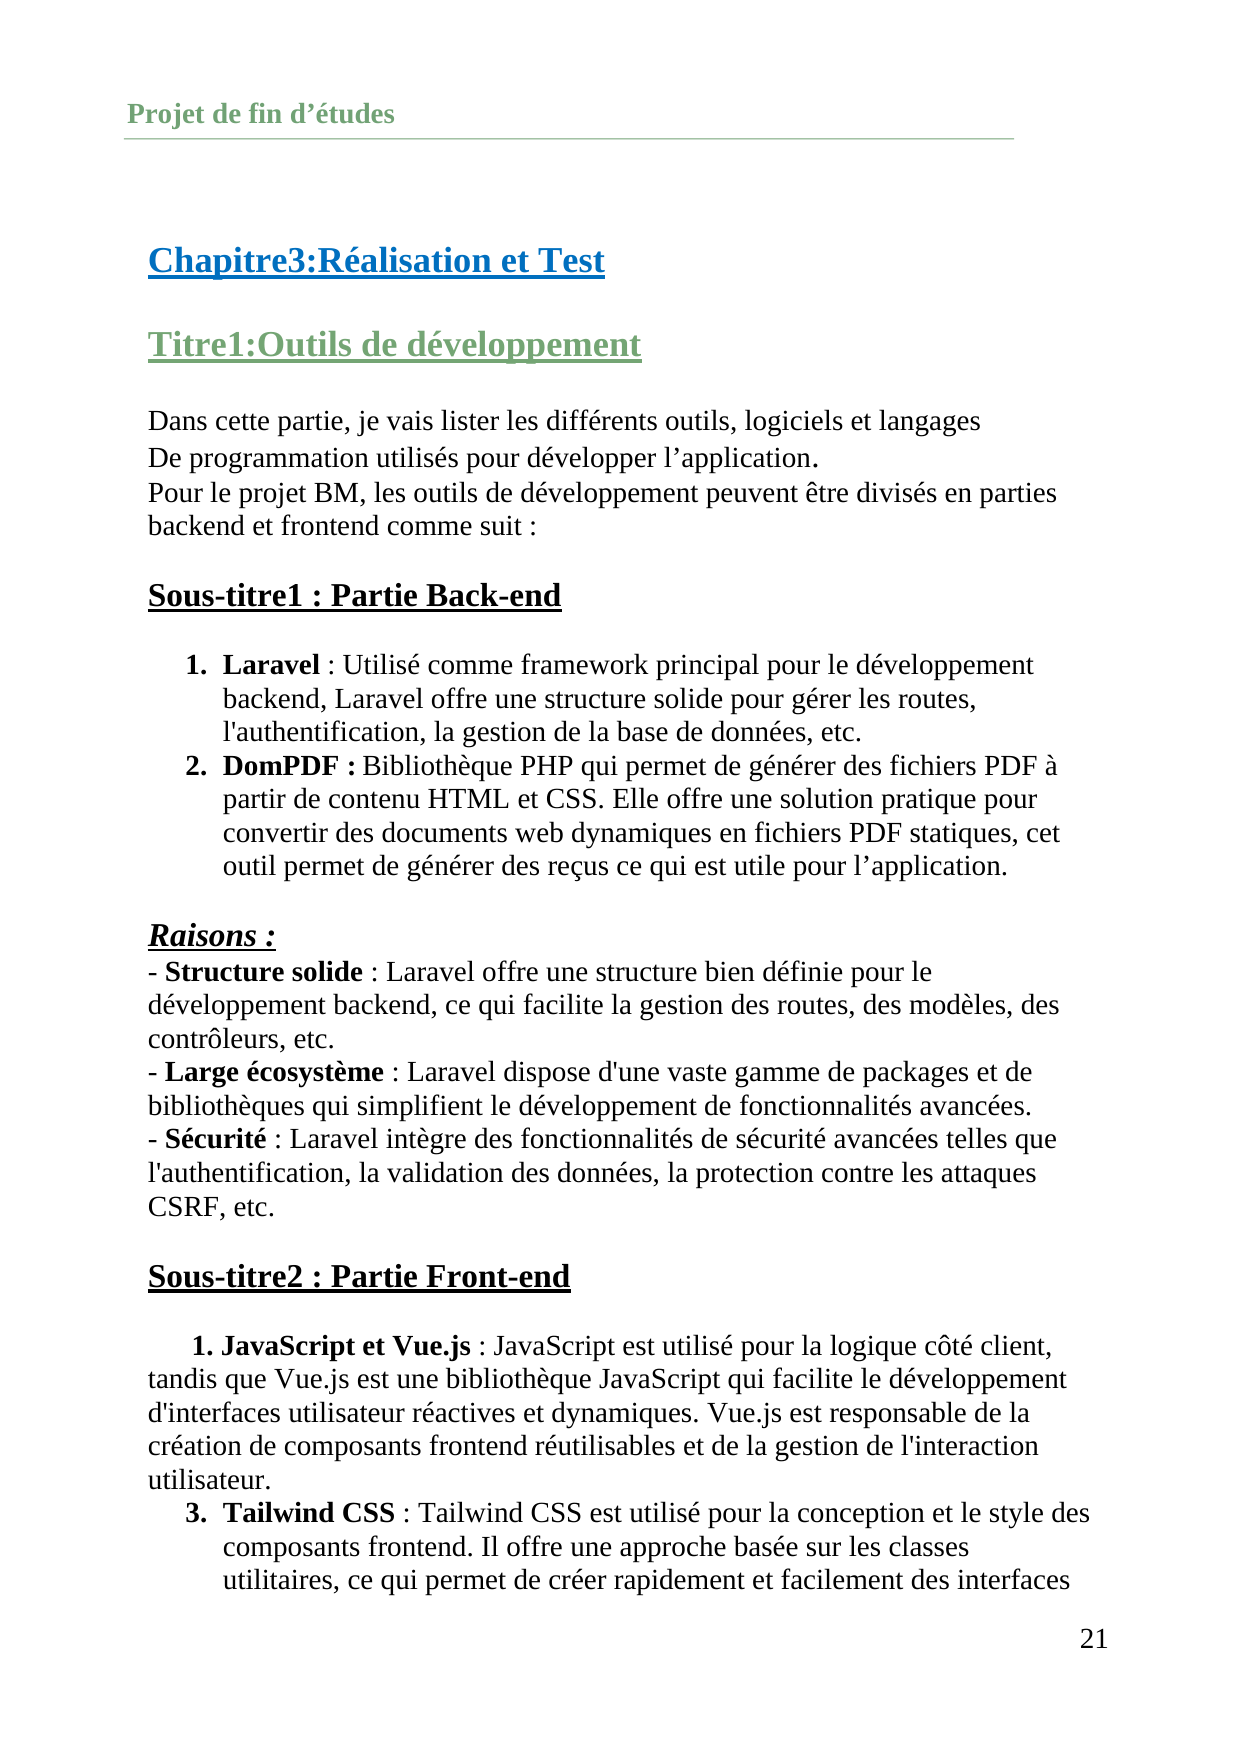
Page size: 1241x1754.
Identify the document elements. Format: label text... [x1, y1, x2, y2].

subtitle Titre1:Outils de développement [148, 323, 1093, 364]
text Dans cette partie, je vais lister les différents outils, logiciels et langages [148, 403, 1093, 436]
text Raisons : [148, 916, 1093, 954]
list DomPDF : Bibliothèque PHP qui permet de générer des fichiers PDF à partir de contenu HTML et CSS. Elle offre une solution pratique pour convertir des documents web dynamiques en fichiers PDF statiques, cet outil permet de générer des reçus ce qui est utile pour l’application. [185, 748, 1093, 882]
text Pour le projet BM, les outils de développement peuvent être divisés en parties backend et frontend comme suit : [148, 475, 1093, 542]
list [185, 1495, 1093, 1596]
list Laravel : Utilisé comme framework principal pour le développement backend, Laravel offre une structure solide pour gérer les routes, l'authentification, la gestion de la base de données, etc. [185, 647, 1093, 748]
text Sous-titre2 : Partie Front-end [148, 1256, 1093, 1294]
text - Structure solide : Laravel offre une structure bien définie pour le développement backend, ce qui facilite la gestion des routes, des modèles, des contrôleurs, etc. [148, 954, 1093, 1054]
text Sous-titre1 : Partie Back-end [148, 575, 1093, 614]
text De programmation utilisés pour développer l’application. [148, 436, 1093, 475]
text 1. JavaScript et Vue.js : JavaScript est utilisé pour la logique côté client, tandis que Vue.js est une bibliothèque JavaScript qui facilite le développement d'interfaces utilisateur réactives et dynamiques. Vue.js est responsable de la création de composants frontend réutilisables et de la gestion de l'interaction utilisateur. [148, 1328, 1093, 1495]
text - Large écosystème : Laravel dispose d'une vaste gamme de packages et de bibliothèques qui simplifient le développement de fonctionnalités avancées. [148, 1054, 1093, 1122]
subtitle Chapitre3:Réalisation et Test [148, 238, 1093, 281]
text - Sécurité : Laravel intègre des fonctionnalités de sécurité avancées telles que l'authentification, la validation des données, la protection contre les attaques CSRF, etc. [148, 1122, 1093, 1222]
